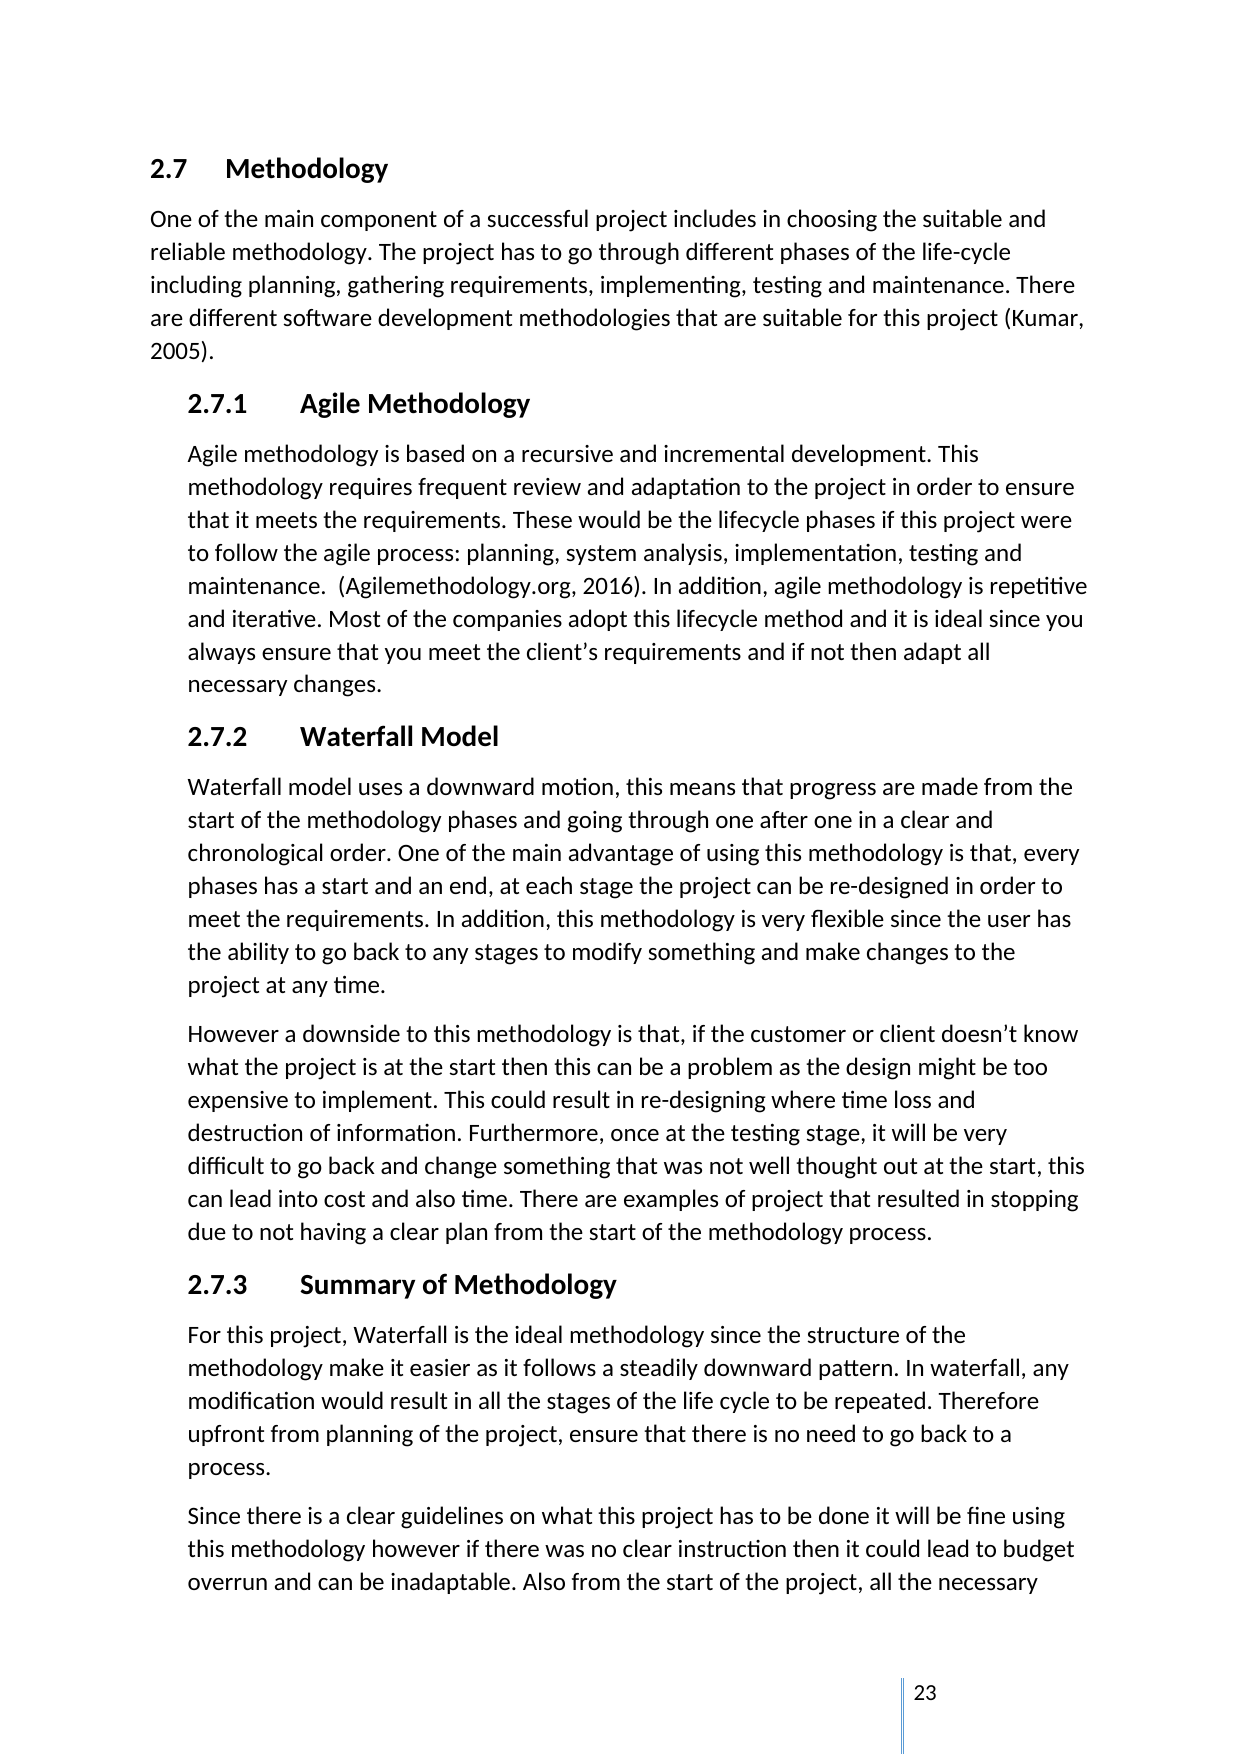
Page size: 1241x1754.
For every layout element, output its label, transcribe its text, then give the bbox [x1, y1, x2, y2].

subtitle Waterfall Model [187, 718, 1090, 754]
text For this project, Waterfall is the ideal methodology since the structure of the methodology make it easier as it follows a steadily downward pattern. In waterfall, any modification would result in all the stages of the life cycle to be repeated. Therefore upfront from planning of the project, ensure that there is no need to go back to a process. [187, 1319, 1090, 1481]
text Waterfall model uses a downward motion, this means that progress are made from the start of the methodology phases and going through one after one in a clear and chronological order. One of the main advantage of using this methodology is that, every phases has a start and an end, at each stage the project can be re-designed in order to meet the requirements. In addition, this methodology is very flexible since the user has the ability to go back to any stages to modify something and make changes to the project at any time. [187, 772, 1090, 999]
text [187, 1500, 1090, 1597]
subtitle Methodology [150, 150, 1090, 186]
text One of the main component of a successful project includes in choosing the suitable and reliable methodology. The project has to go through different phases of the life-cycle including planning, gathering requirements, implementing, testing and maintenance. There are different software development methodologies that are suitable for this project (Kumar, 2005). [150, 203, 1090, 366]
subtitle Agile Methodology [187, 385, 1090, 420]
text However a downside to this methodology is that, if the customer or client doesn’t know what the project is at the start then this can be a problem as the design might be too expensive to implement. This could result in re-designing where time loss and destruction of information. Furthermore, once at the testing stage, it will be very difficult to go back and change something that was not well thought out at the start, this can lead into cost and also time. There are examples of project that resulted in stopping due to not having a clear plan from the start of the methodology process. [187, 1019, 1090, 1247]
text Agile methodology is based on a recursive and incremental development. This methodology requires frequent review and adaptation to the project in order to ensure that it meets the requirements. These would be the lifecycle phases if this project were to follow the agile process: planning, system analysis, implementation, testing and maintenance. (Agilemethodology.org, 2016). In addition, agile methodology is repetitive and iterative. Most of the companies adopt this lifecycle method and it is ideal since you always ensure that you meet the client’s requirements and if not then adapt all necessary changes. [187, 438, 1090, 699]
subtitle Summary of Methodology [187, 1266, 1090, 1301]
